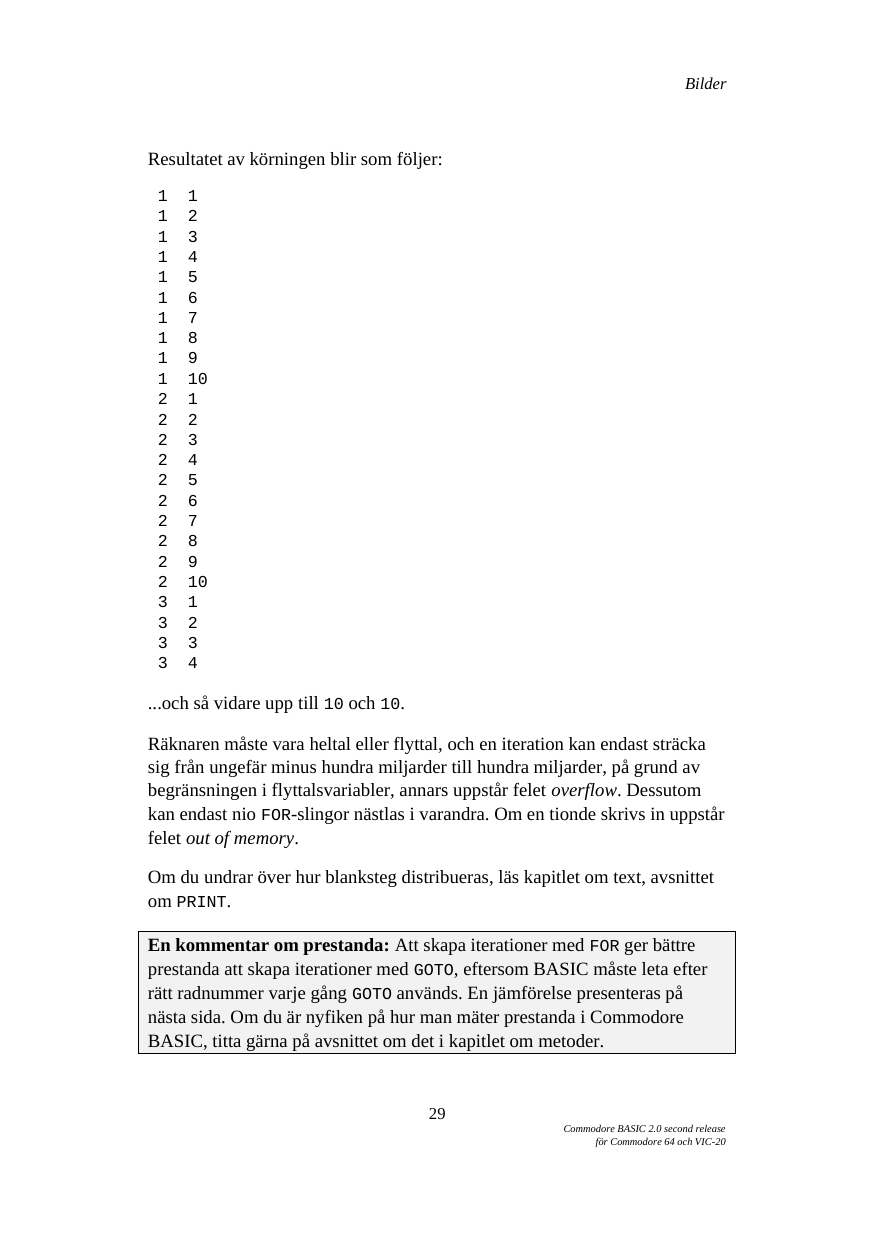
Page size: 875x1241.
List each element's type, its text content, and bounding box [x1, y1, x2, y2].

text Resultatet av körningen blir som följer: [148, 148, 726, 169]
text Om du undrar över hur blanksteg distribueras, läs kapitlet om text, avsnittet om PRINT. [148, 866, 726, 912]
text 1 1 1 2 1 3 1 4 1 5 1 6 1 7 1 8 1 9 1 10 2 1 2 2 2 3 2 4 2 5 2 6 2 7 2 8 2 9 2 10 3 1 3 2 3 3 3 4 [148, 188, 726, 674]
text ...och så vidare upp till 10 och 10. [148, 692, 726, 714]
text Räknaren måste vara heltal eller flyttal, och en iteration kan endast sträcka sig från ungefär minus hundra miljarder till hundra miljarder, på grund av begränsningen i flyttalsvariabler, annars uppstår felet overflow. Dessutom kan endast nio FOR-slingor nästlas i varandra. Om en tionde skrivs in uppstår felet out of memory. [148, 733, 726, 848]
text En kommentar om prestanda: Att skapa iterationer med FOR ger bättre prestanda att skapa iterationer med GOTO, eftersom BASIC måste leta efter rätt radnummer varje gång GOTO används. En jämförelse presenteras på nästa sida. Om du är nyfiken på hur man mäter prestanda i Commodore BASIC, titta gärna på avsnittet om det i kapitlet om metoder. [139, 932, 735, 1053]
